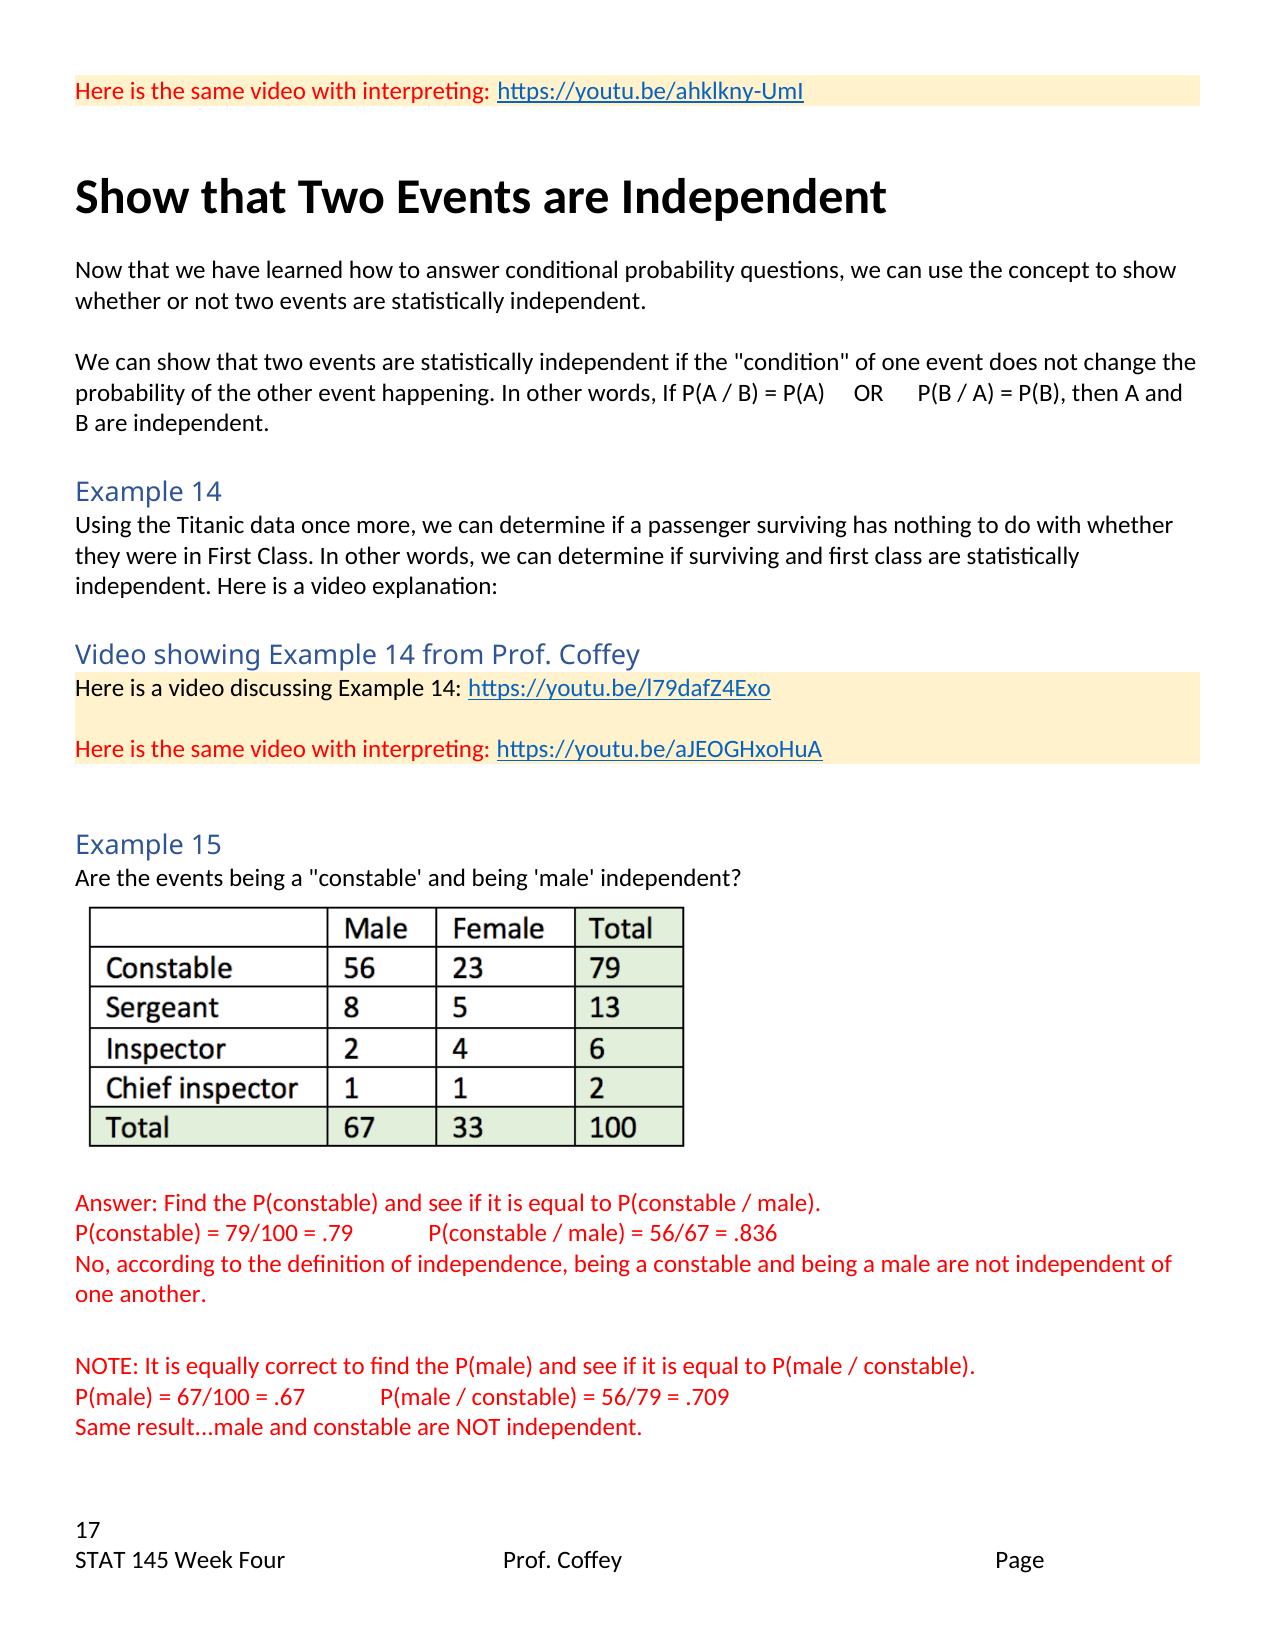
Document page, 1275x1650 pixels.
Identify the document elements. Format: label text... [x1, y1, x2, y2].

subtitle Video showing Example 14 from Prof. Coffey [75, 636, 1200, 672]
text Here is a video discussing Example 14: https://youtu.be/l79dafZ4Exo [75, 672, 1200, 703]
text Answer: Find the P(constable) and see if it is equal to P(constable / male). [75, 1187, 1200, 1217]
subtitle Show that Two Events are Independent [75, 164, 1200, 226]
text No, according to the definition of independence, being a constable and being a male are not independent of one another. [75, 1248, 1200, 1309]
text Same result...male and constable are NOT independent. [75, 1412, 1200, 1442]
picture [75, 893, 695, 1157]
text Using the Titanic data once more, we can determine if a passenger surviving has nothing to do with whether they were in First Class. In other words, we can determine if surviving and first class are statistically independent. Here is a video explanation: [75, 509, 1200, 601]
text NOTE: It is equally correct to find the P(male) and see if it is equal to P(male / constable). [75, 1351, 1200, 1381]
text Here is the same video with interpreting: https://youtu.be/aJEOGHxoHuA [75, 733, 1200, 764]
text P(male) = 67/100 = .67 P(male / constable) = 56/79 = .709 [75, 1381, 1200, 1412]
text Are the events being a "constable' and being 'male' independent? [75, 863, 1200, 893]
text We can show that two events are statistically independent if the "condition" of one event does not change the probability of the other event happening. In other words, If P(A / B) = P(A) OR P(B / A) = P(B), then A and B are independent. [75, 346, 1200, 438]
subtitle Example 14 [75, 472, 1200, 509]
text Here is the same video with interpreting: https://youtu.be/ahklkny-UmI [75, 75, 1200, 106]
text Now that we have learned how to answer conditional probability questions, we can use the concept to show whether or not two events are statistically independent. [75, 255, 1200, 316]
subtitle Example 15 [75, 826, 1200, 863]
text P(constable) = 79/100 = .79 P(constable / male) = 56/67 = .836 [75, 1217, 1200, 1248]
